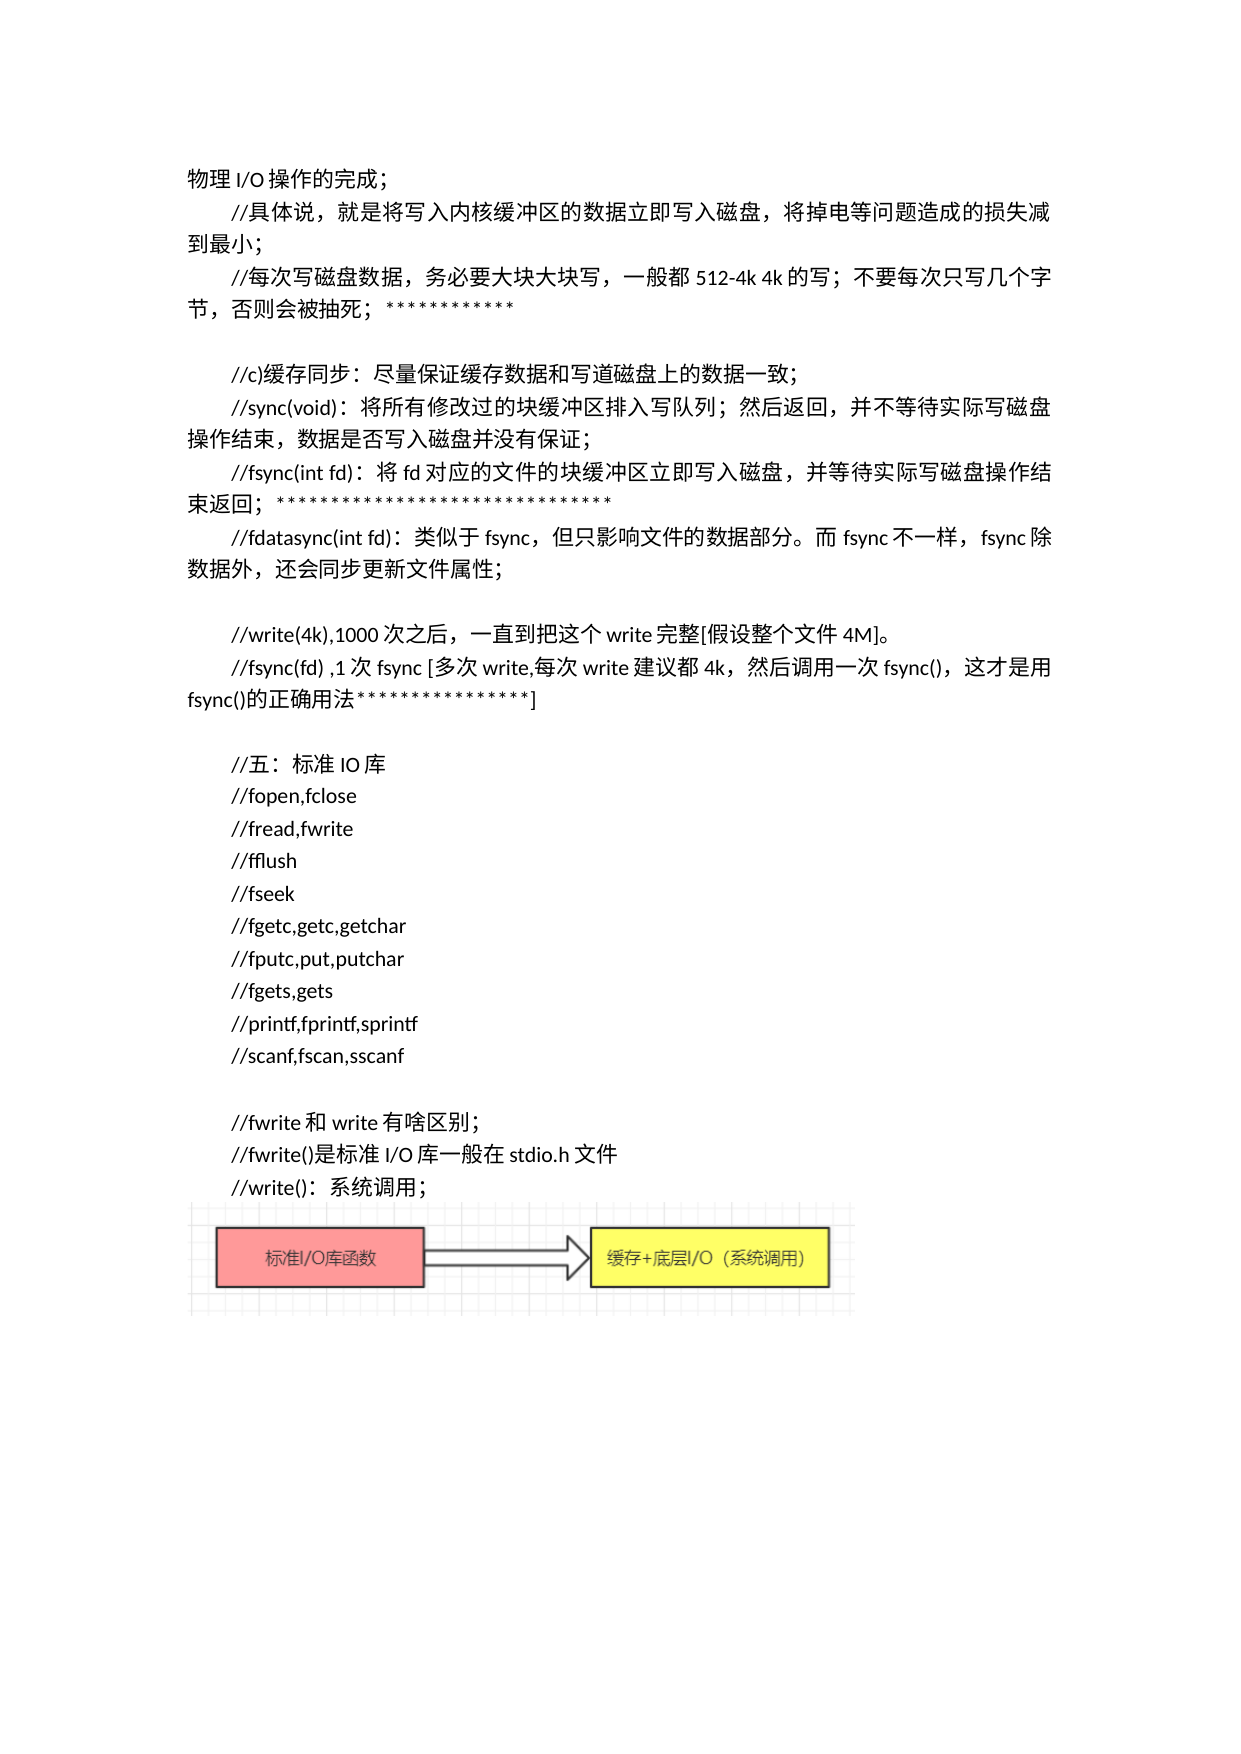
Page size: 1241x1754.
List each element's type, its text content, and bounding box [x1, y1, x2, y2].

text //scanf,fscan,sscanf [187, 1039, 1053, 1072]
picture [187, 1202, 855, 1316]
text //fgets,gets [187, 974, 1053, 1007]
text //fread,fwrite [187, 812, 1053, 844]
text //write()：系统调用； [187, 1169, 1053, 1202]
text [187, 162, 1053, 194]
text //write(4k),1000次之后，一直到把这个write完整[假设整个文件4M]。 [187, 617, 1053, 649]
text //fgetc,getc,getchar [187, 909, 1053, 942]
text //printf,fprintf,sprintf [187, 1007, 1053, 1039]
text //c)缓存同步：尽量保证缓存数据和写道磁盘上的数据一致； [187, 357, 1053, 389]
text //fflush [187, 844, 1053, 877]
text //具体说，就是将写入内核缓冲区的数据立即写入磁盘，将掉电等问题造成的损失减到最小； [187, 194, 1053, 259]
text //fdatasync(int fd)：类似于fsync，但只影响文件的数据部分。而fsync不一样，fsync除数据外，还会同步更新文件属性； [187, 519, 1053, 584]
text //fsync(fd) ,1次fsync [多次write,每次write建议都4k，然后调用一次fsync()，这才是用fsync()的正确用法****************] [187, 649, 1053, 714]
text //fsync(int fd)：将fd对应的文件的块缓冲区立即写入磁盘，并等待实际写磁盘操作结束返回；******************************* [187, 454, 1053, 519]
text //fwrite()是标准I/O库一般在stdio.h文件 [187, 1137, 1053, 1169]
text //sync(void)：将所有修改过的块缓冲区排入写队列；然后返回，并不等待实际写磁盘操作结束，数据是否写入磁盘并没有保证； [187, 389, 1053, 454]
text //fseek [187, 877, 1053, 909]
text //fputc,put,putchar [187, 942, 1053, 974]
text //每次写磁盘数据，务必要大块大块写，一般都512-4k 4k的写；不要每次只写几个字节，否则会被抽死；************ [187, 259, 1053, 324]
text //fopen,fclose [187, 779, 1053, 812]
text //fwrite和write有啥区别； [187, 1104, 1053, 1137]
text //五：标准IO库 [187, 747, 1053, 779]
